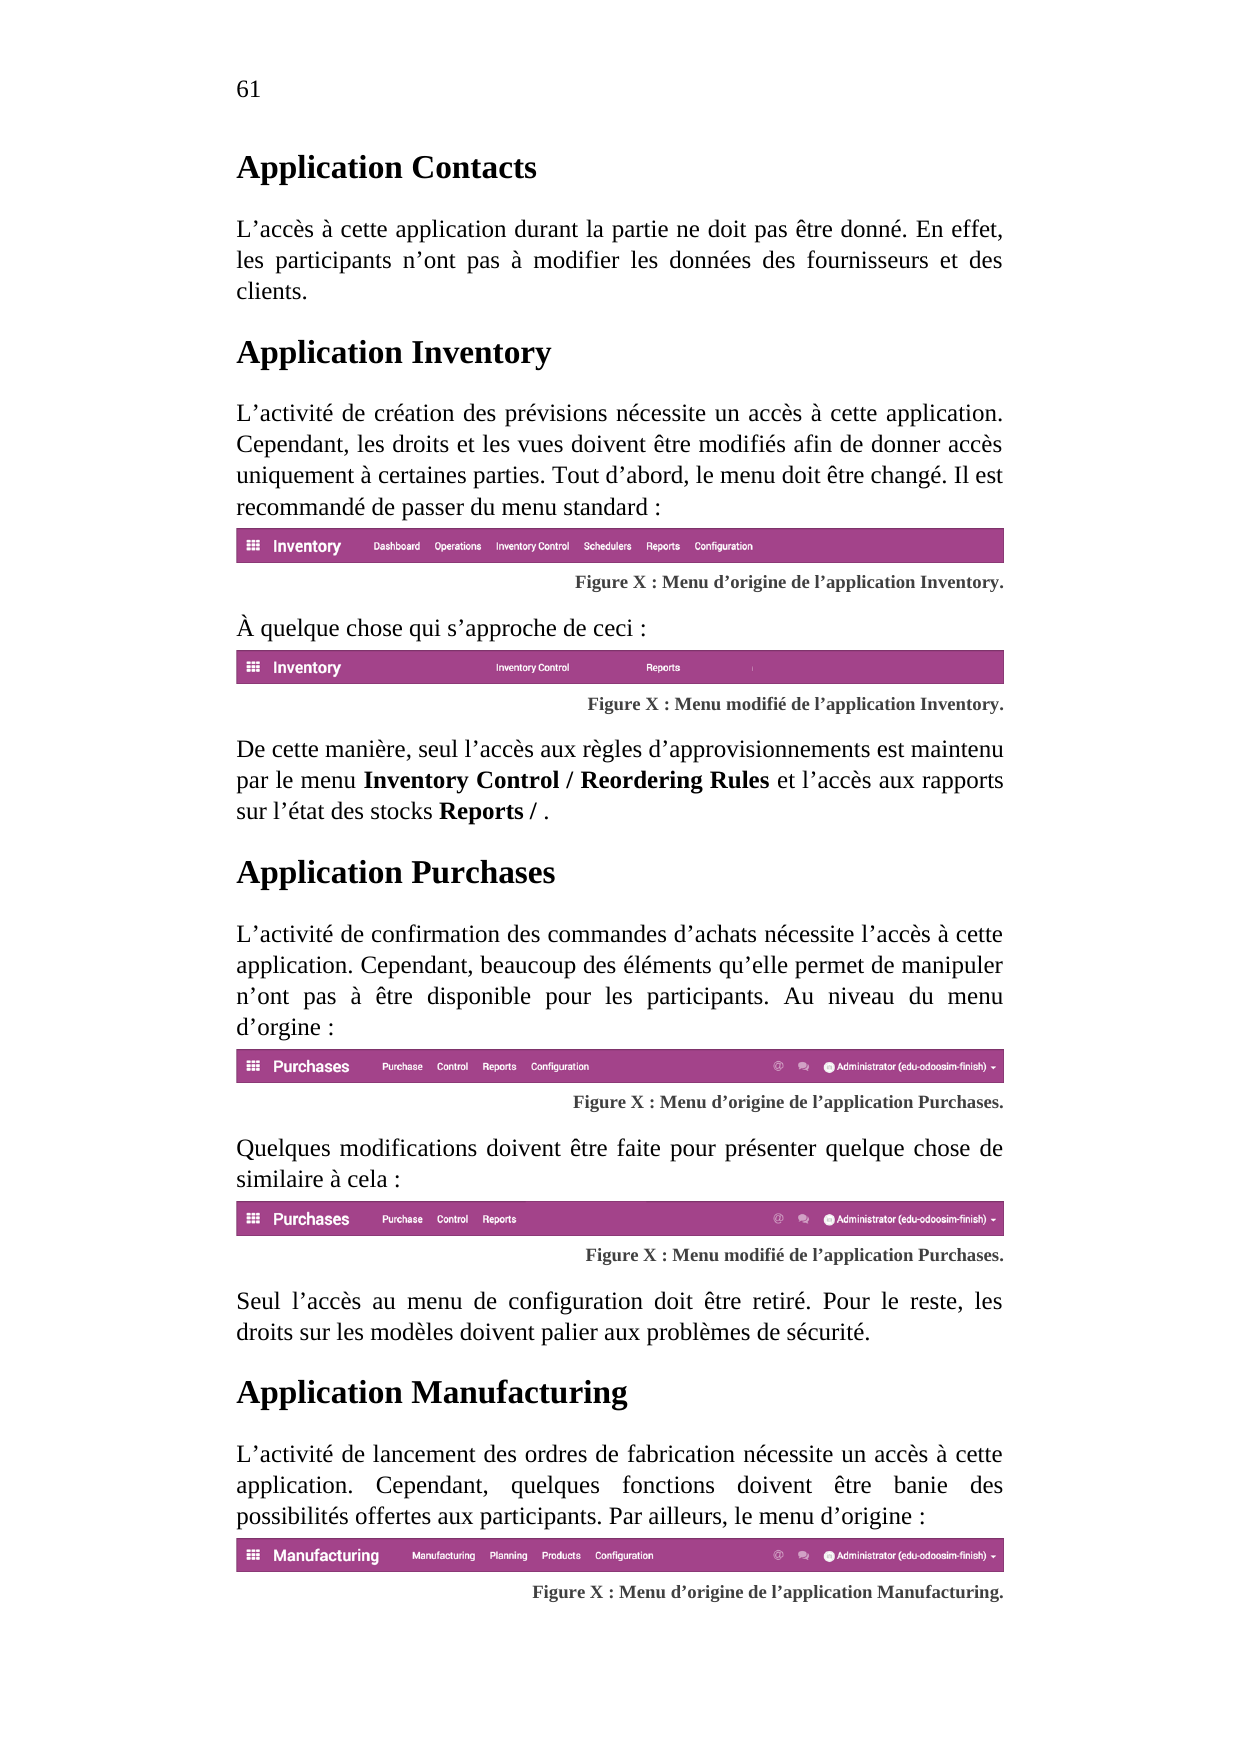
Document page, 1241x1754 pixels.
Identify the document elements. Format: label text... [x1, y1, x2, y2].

text Quelques modifications doivent être faite pour présenter quelque chose de similaire à cela : [236, 1133, 1004, 1193]
text L’activité de création des prévisions nécessite un accès à cette application. Cependant, les droits et les vues doivent être modifiés afin de donner accès uniquement à certaines parties. Tout d’abord, le menu doit être changé. Il est recommandé de passer du menu standard : [236, 398, 1004, 520]
text Figure X : Menu modifié de l’application Purchases. [236, 1244, 1004, 1265]
text L’accès à cette application durant la partie ne doit pas être donné. En effet, les participants n’ont pas à modifier les données des fournisseurs et des clients. [236, 214, 1004, 305]
text Figure X : Menu d’origine de l’application Purchases. [236, 1091, 1004, 1113]
text Application Purchases [236, 852, 1004, 891]
text Seul l’accès au menu de configuration doit être retiré. Pour le reste, les droits sur les modèles doivent palier aux problèmes de sécurité. [236, 1286, 1004, 1346]
text Application Manufacturing [236, 1373, 1004, 1411]
text Figure X : Menu d’origine de l’application Manufacturing. [236, 1581, 1004, 1602]
picture [236, 528, 1004, 563]
text L’activité de confirmation des commandes d’achats nécessite l’accès à cette application. Cependant, beaucoup des éléments qu’elle permet de manipuler n’ont pas à être disponible pour les participants. Au niveau du menu d’orgine : [236, 919, 1004, 1041]
text Application Inventory [236, 332, 1004, 371]
text Figure X : Menu d’origine de l’application Inventory. [236, 571, 1004, 593]
text Figure X : Menu modifié de l’application Inventory. [236, 692, 1004, 714]
picture [236, 1201, 1004, 1236]
text À quelque chose qui s’approche de ceci : [236, 613, 1004, 642]
text De cette manière, seul l’accès aux règles d’approvisionnements est maintenu par le menu Inventory Control / Reordering Rules et l’accès aux rapports sur l’état des stocks Reports / . [236, 734, 1004, 825]
picture [236, 1538, 1004, 1572]
text L’activité de lancement des ordres de fabrication nécessite un accès à cette application. Cependant, quelques fonctions doivent être banie des possibilités offertes aux participants. Par ailleurs, le menu d’origine : [236, 1439, 1004, 1530]
picture [236, 650, 1004, 684]
text Application Contacts [236, 148, 1004, 186]
picture [236, 1049, 1004, 1083]
